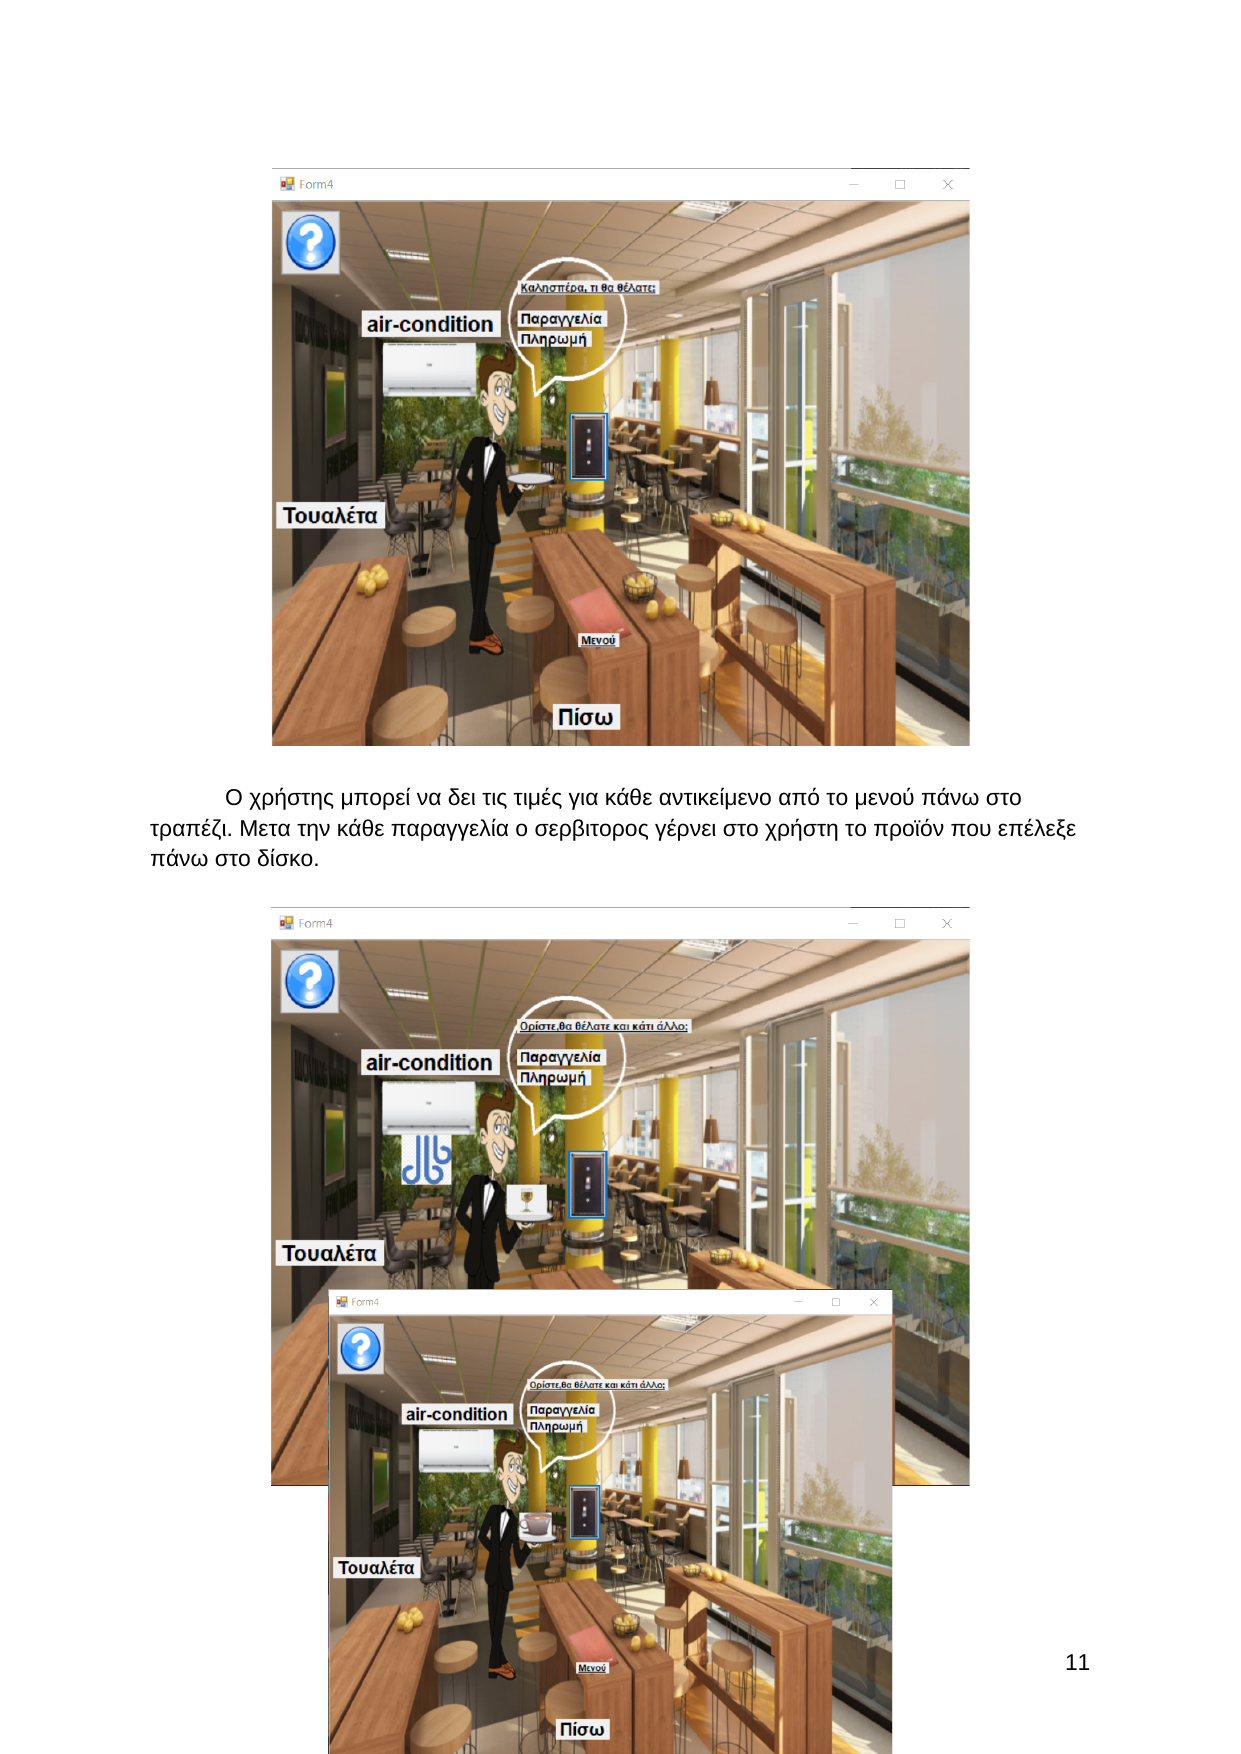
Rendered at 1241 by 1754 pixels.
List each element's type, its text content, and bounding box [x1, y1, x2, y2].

text Ο χρήστης μπορεί να δει τις τιμές για κάθε αντικείμενο από το μενού πάνω στο τραπέζι. Μετα την κάθε παραγγελία ο σερβιτορος γέρνει στο χρήστη το προϊόν που επέλεξε πάνω στο δίσκο. [150, 784, 1090, 871]
picture [271, 907, 970, 1754]
picture [271, 168, 970, 746]
